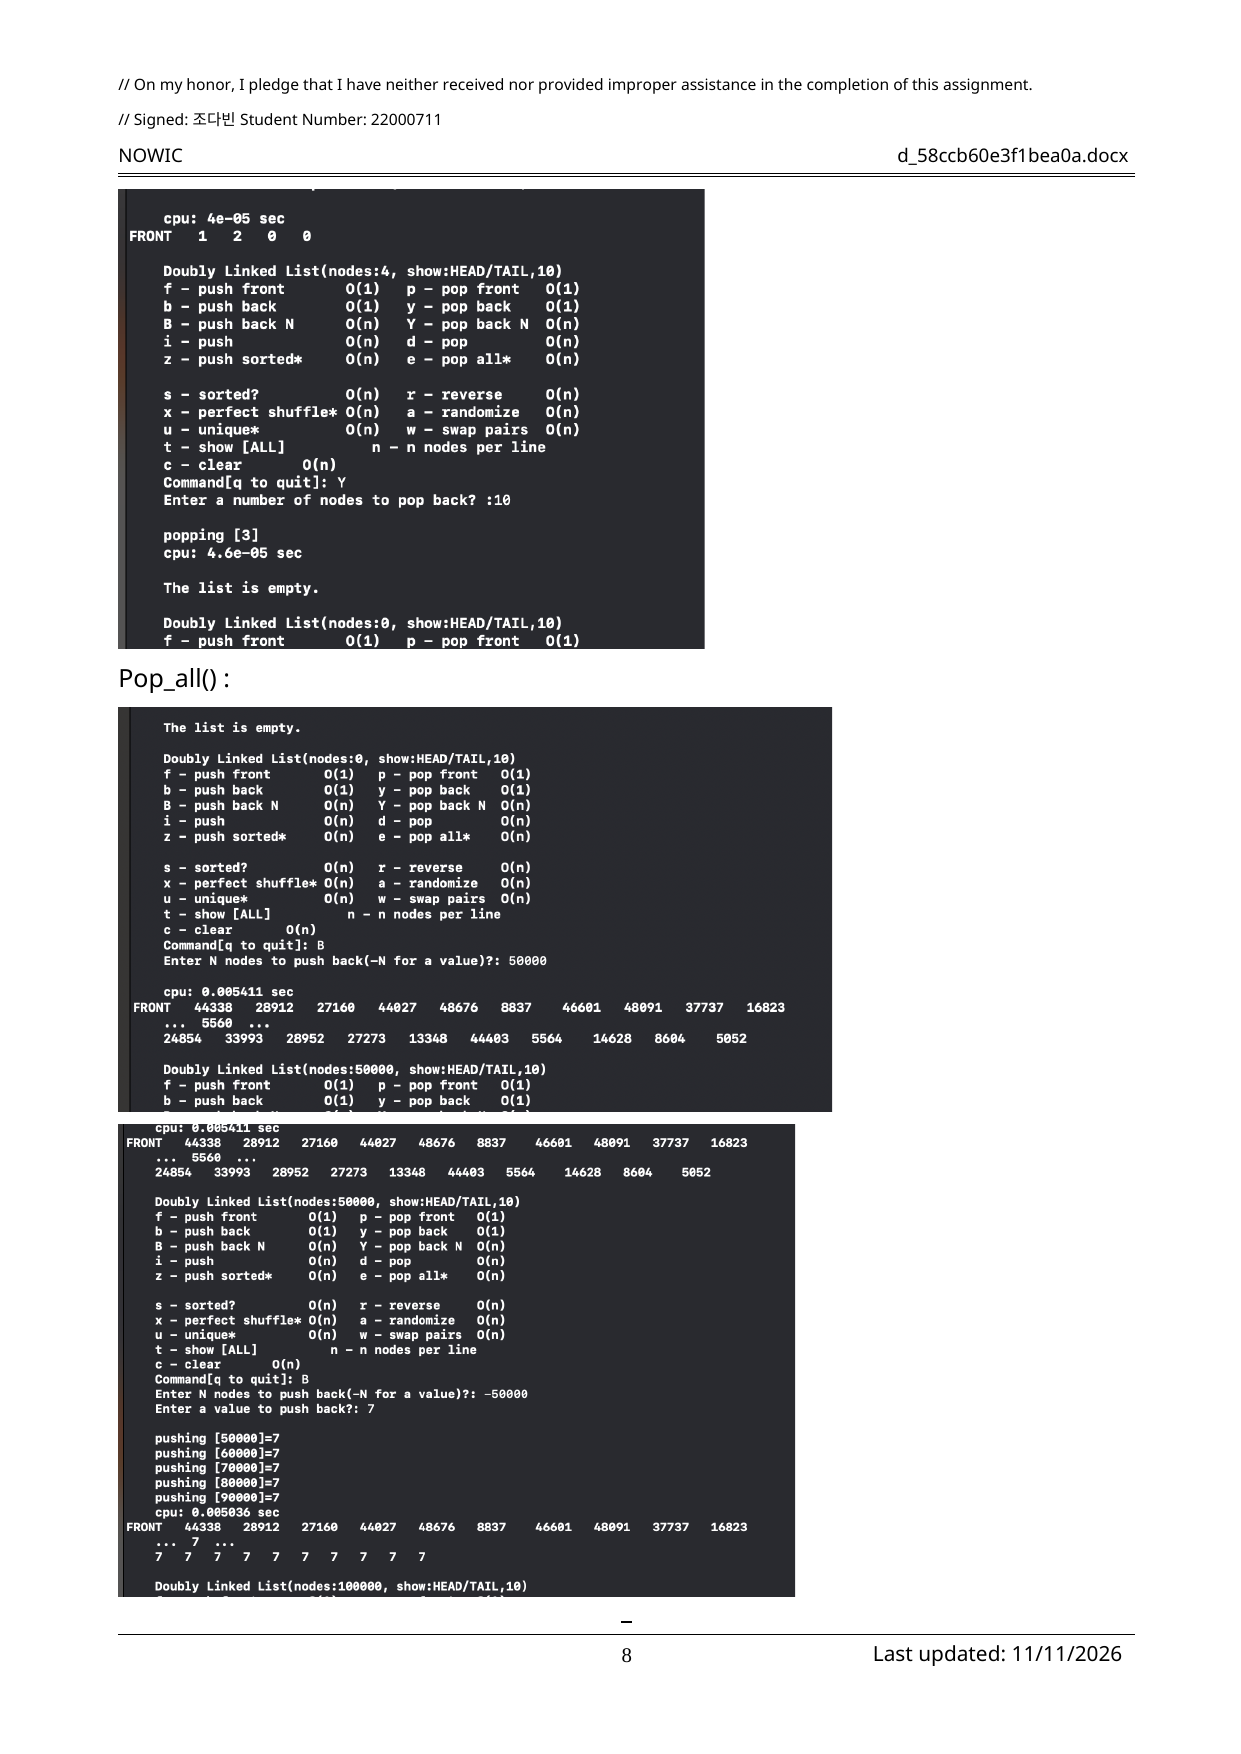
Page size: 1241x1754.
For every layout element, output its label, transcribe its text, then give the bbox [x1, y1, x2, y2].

picture [118, 1124, 795, 1597]
text Pop_all() : [118, 661, 1135, 695]
picture [118, 189, 705, 649]
picture [118, 707, 833, 1112]
